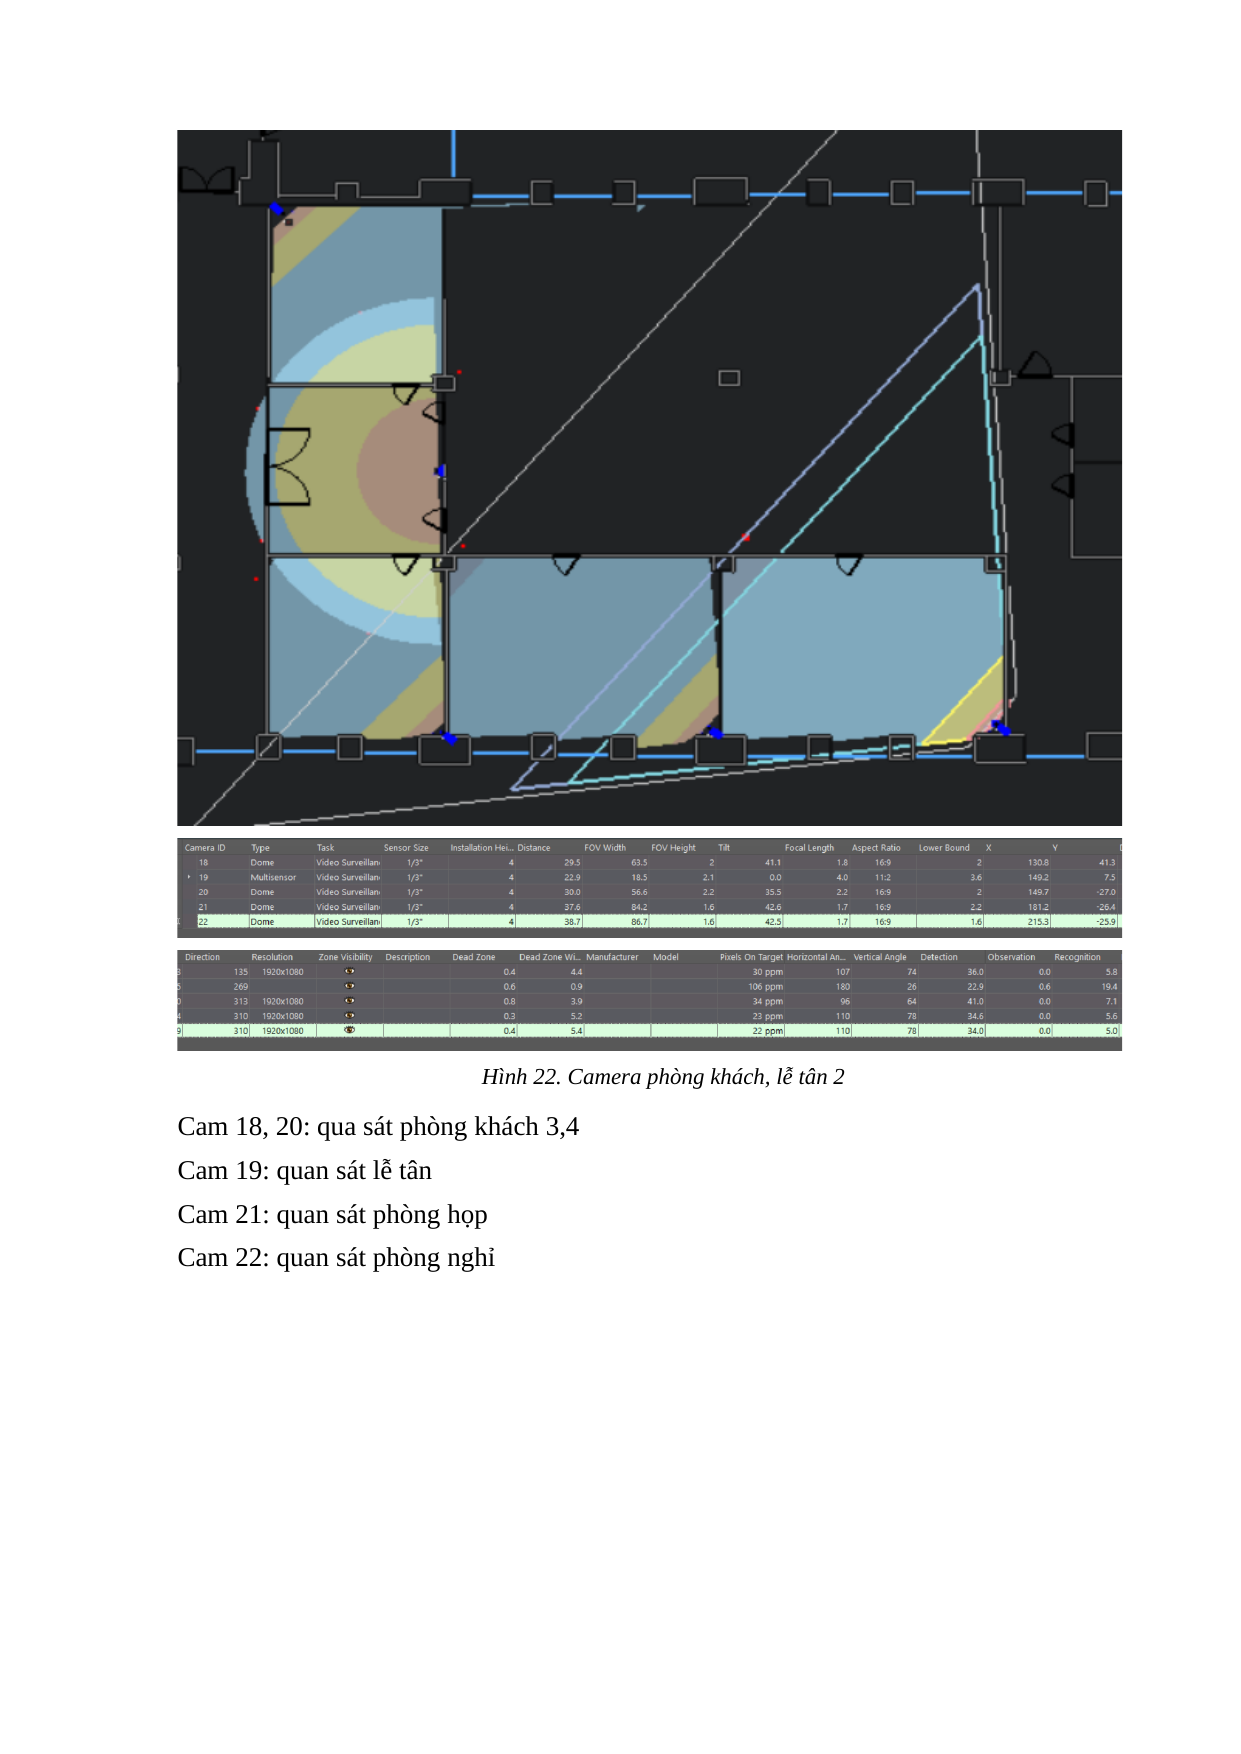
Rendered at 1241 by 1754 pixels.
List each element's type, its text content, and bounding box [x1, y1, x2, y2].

text Cam 22: quan sát phòng nghỉ [177, 1241, 1152, 1273]
picture [177, 950, 1123, 1051]
picture [177, 130, 1123, 826]
text Hình 22. Camera phòng khách, lễ tân 2 [177, 1063, 1152, 1090]
text Cam 21: quan sát phòng họp [177, 1198, 1152, 1229]
text Cam 18, 20: qua sát phòng khách 3,4 [177, 1111, 1152, 1142]
text Cam 19: quan sát lễ tân [177, 1154, 1152, 1185]
picture [177, 838, 1123, 938]
